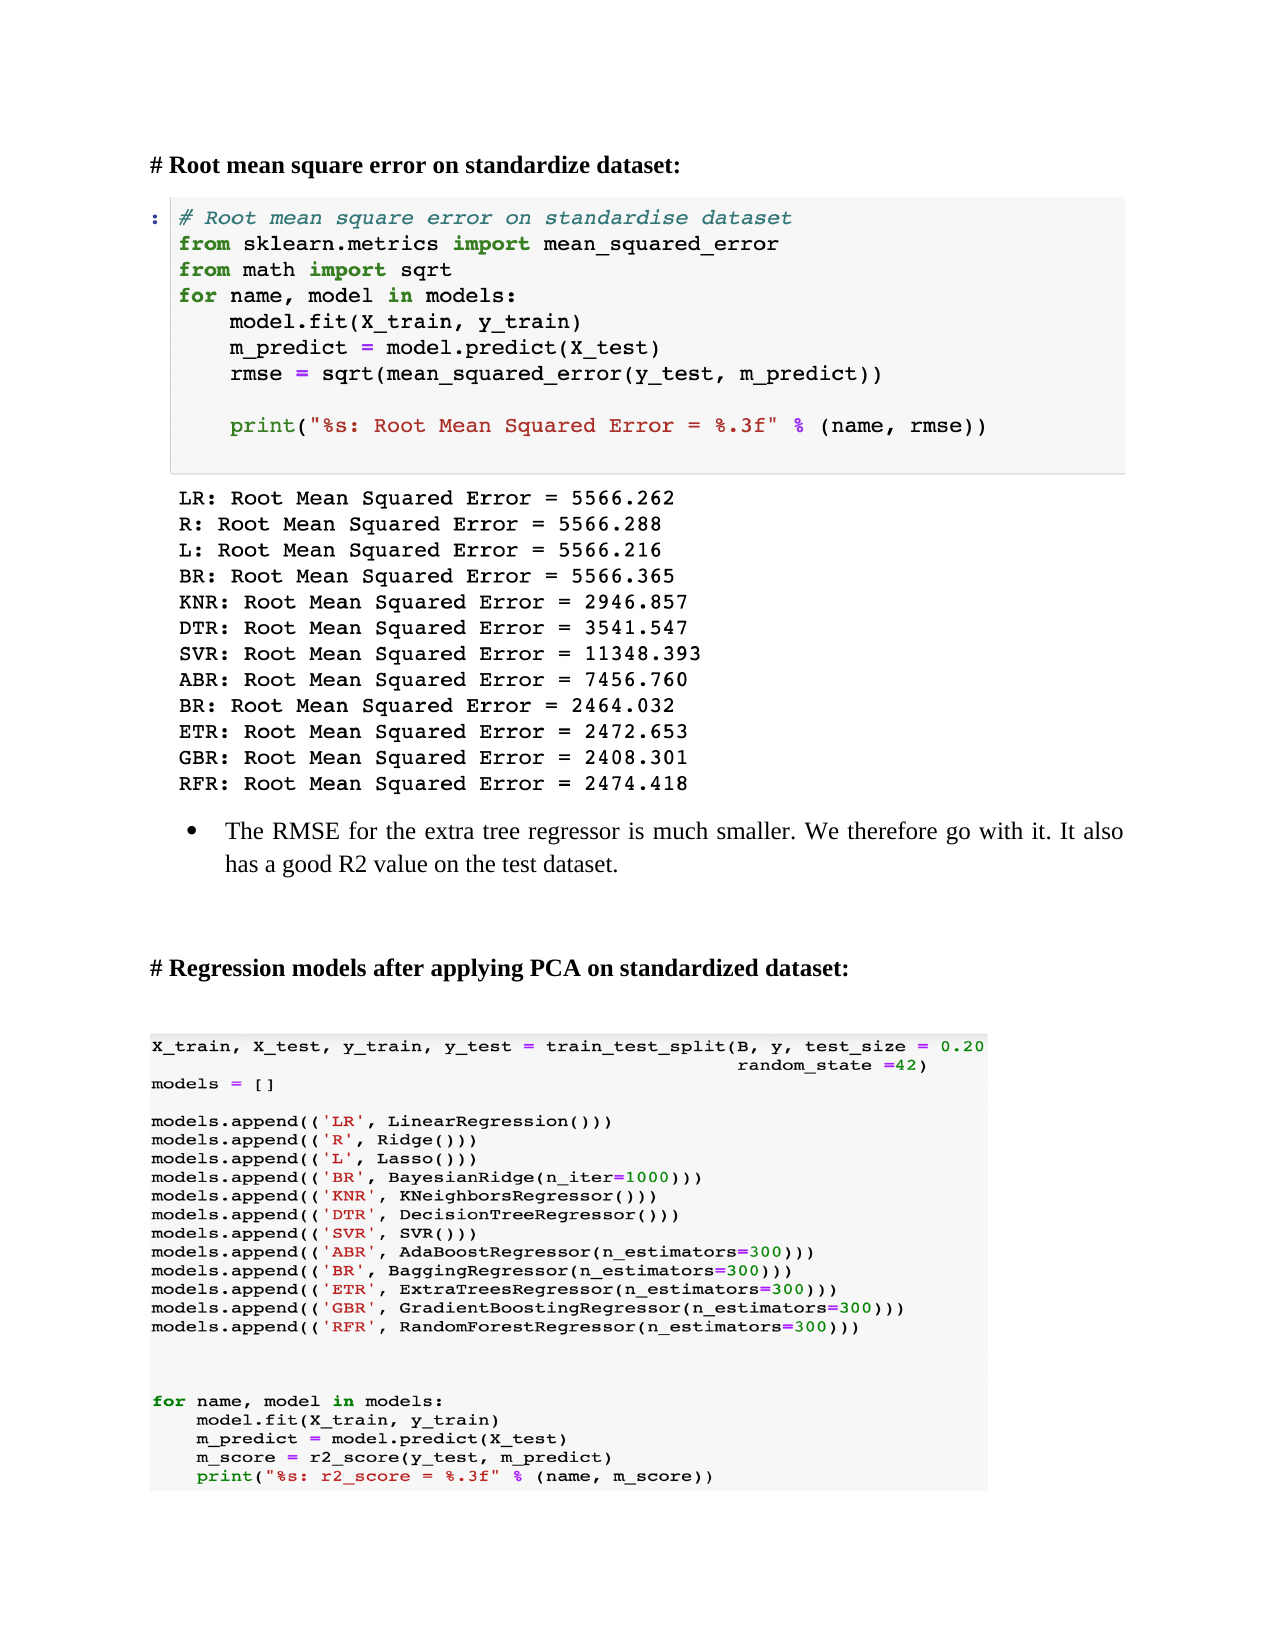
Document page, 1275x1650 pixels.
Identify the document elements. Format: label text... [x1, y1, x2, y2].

picture [150, 1032, 988, 1491]
picture [150, 197, 1125, 798]
text # Root mean square error on standardize dataset: [150, 150, 1125, 179]
text # Regression models after applying PCA on standardized dataset: [150, 932, 1125, 982]
list The RMSE for the extra tree regressor is much smaller. We therefore go with it. It also has a good R2 value on the test dataset. [187, 816, 1125, 878]
